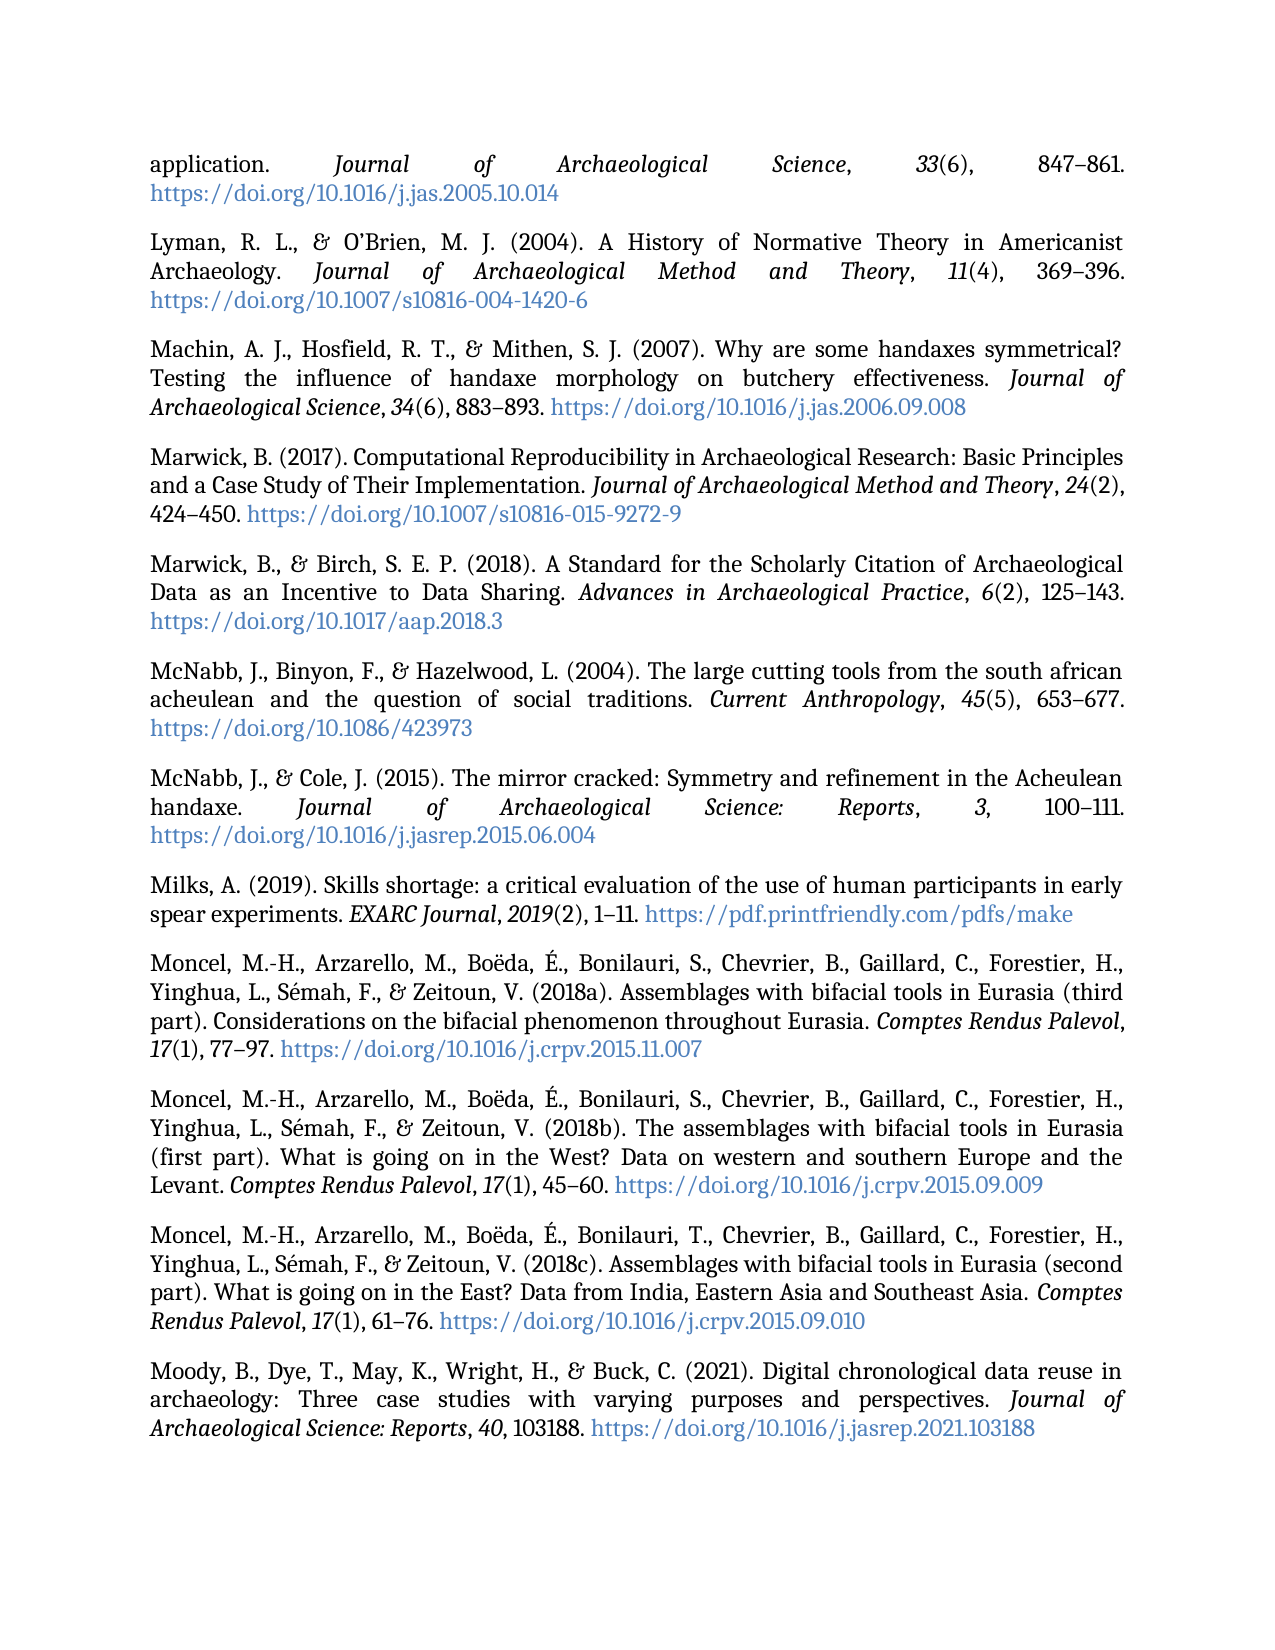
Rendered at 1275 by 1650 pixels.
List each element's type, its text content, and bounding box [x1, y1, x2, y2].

text Moncel, M.-H., Arzarello, M., Boëda, É., Bonilauri, S., Chevrier, B., Gaillard, C., Forestier, H., Yinghua, L., Sémah, F., & Zeitoun, V. (2018b). The assemblages with bifacial tools in Eurasia (first part). What is going on in the West? Data on western and southern Europe and the Levant. Comptes Rendus Palevol, 17(1), 45–60. https://doi.org/10.1016/j.crpv.2015.09.009 [150, 1085, 1125, 1200]
text Lyman, R. L., & O’Brien, M. J. (2004). A History of Normative Theory in Americanist Archaeology. Journal of Archaeological Method and Theory, 11(4), 369–396. https://doi.org/10.1007/s10816-004-1420-6 [150, 228, 1125, 314]
text Moncel, M.-H., Arzarello, M., Boëda, É., Bonilauri, T., Chevrier, B., Gaillard, C., Forestier, H., Yinghua, L., Sémah, F., & Zeitoun, V. (2018c). Assemblages with bifacial tools in Eurasia (second part). What is going on in the East? Data from India, Eastern Asia and Southeast Asia. Comptes Rendus Palevol, 17(1), 61–76. https://doi.org/10.1016/j.crpv.2015.09.010 [150, 1221, 1125, 1336]
text Moody, B., Dye, T., May, K., Wright, H., & Buck, C. (2021). Digital chronological data reuse in archaeology: Three case studies with varying purposes and perspectives. Journal of Archaeological Science: Reports, 40, 103188. https://doi.org/10.1016/j.jasrep.2021.103188 [150, 1357, 1125, 1443]
text Marwick, B. (2017). Computational Reproducibility in Archaeological Research: Basic Principles and a Case Study of Their Implementation. Journal of Archaeological Method and Theory, 24(2), 424–450. https://doi.org/10.1007/s10816-015-9272-9 [150, 442, 1125, 529]
text Marwick, B., & Birch, S. E. P. (2018). A Standard for the Scholarly Citation of Archaeological Data as an Incentive to Data Sharing. Advances in Archaeological Practice, 6(2), 125–143. https://doi.org/10.1017/aap.2018.3 [150, 549, 1125, 636]
text Moncel, M.-H., Arzarello, M., Boëda, É., Bonilauri, S., Chevrier, B., Gaillard, C., Forestier, H., Yinghua, L., Sémah, F., & Zeitoun, V. (2018a). Assemblages with bifacial tools in Eurasia (third part). Considerations on the bifacial phenomenon throughout Eurasia. Comptes Rendus Palevol, 17(1), 77–97. https://doi.org/10.1016/j.crpv.2015.11.007 [150, 949, 1125, 1064]
text McNabb, J., & Cole, J. (2015). The mirror cracked: Symmetry and refinement in the Acheulean handaxe. Journal of Archaeological Science: Reports, 3, 100–111. https://doi.org/10.1016/j.jasrep.2015.06.004 [150, 764, 1125, 850]
text McNabb, J., Binyon, F., & Hazelwood, L. (2004). The large cutting tools from the south african acheulean and the question of social traditions. Current Anthropology, 45(5), 653–677. https://doi.org/10.1086/423973 [150, 657, 1125, 743]
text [150, 150, 1125, 207]
text Milks, A. (2019). Skills shortage: a critical evaluation of the use of human participants in early spear experiments. EXARC Journal, 2019(2), 1–11. https://pdf.printfriendly.com/pdfs/make [150, 871, 1125, 928]
text Machin, A. J., Hosfield, R. T., & Mithen, S. J. (2007). Why are some handaxes symmetrical? Testing the influence of handaxe morphology on butchery effectiveness. Journal of Archaeological Science, 34(6), 883–893. https://doi.org/10.1016/j.jas.2006.09.008 [150, 335, 1125, 422]
